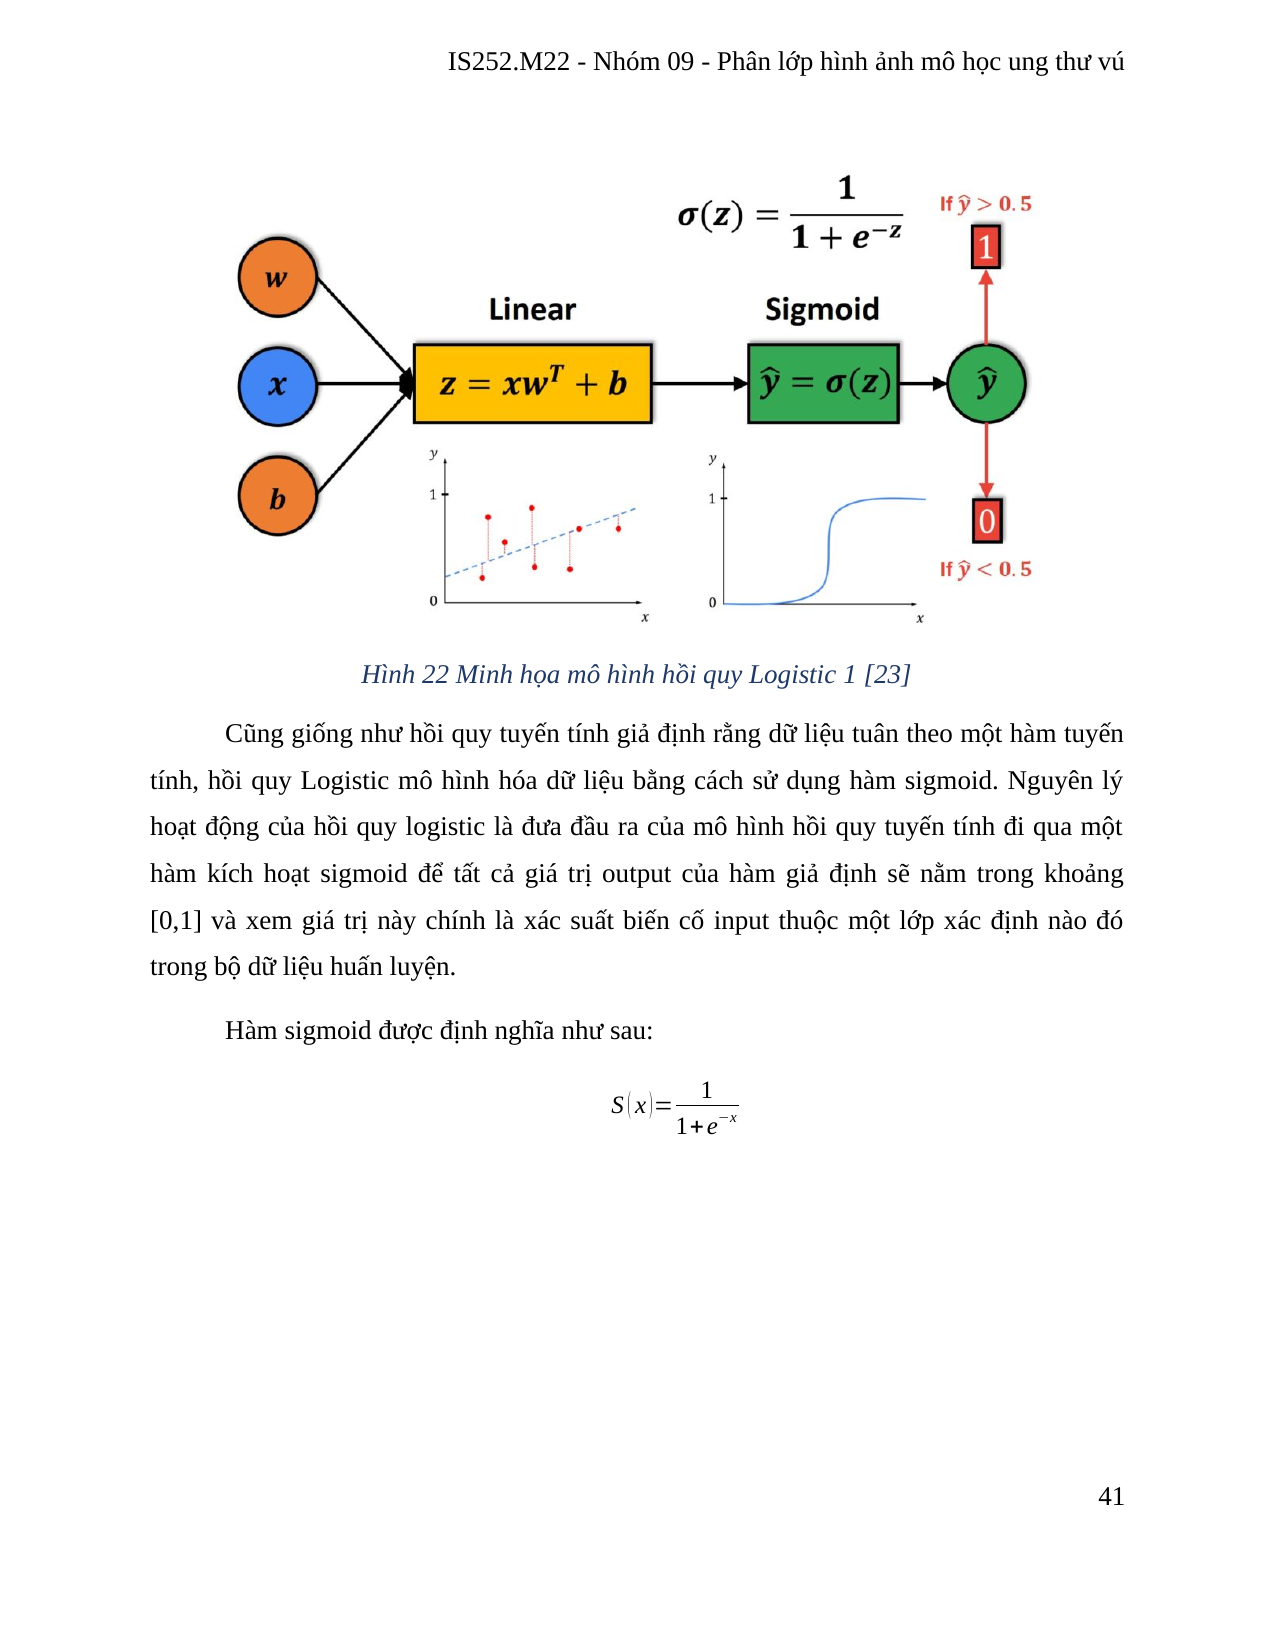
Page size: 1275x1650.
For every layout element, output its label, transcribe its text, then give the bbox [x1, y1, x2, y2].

text Cũng giống như hồi quy tuyến tính giả định rằng dữ liệu tuân theo một hàm tuyến tính, hồi quy Logistic mô hình hóa dữ liệu bằng cách sử dụng hàm sigmoid. Nguyên lý hoạt động của hồi quy logistic là đưa đầu ra của mô hình hồi quy tuyến tính đi qua một hàm kích hoạt sigmoid để tất cả giá trị output của hàm giả định sẽ nằm trong khoảng [0,1] và xem giá trị này chính là xác suất biến cố input thuộc một lớp xác định nào đó trong bộ dữ liệu huấn luyện. [150, 717, 1125, 982]
picture [235, 170, 1040, 626]
text Hàm sigmoid được định nghĩa như sau: [150, 1014, 1125, 1045]
text Hình 22 Minh họa mô hình hồi quy Logistic 23 [150, 658, 1125, 689]
